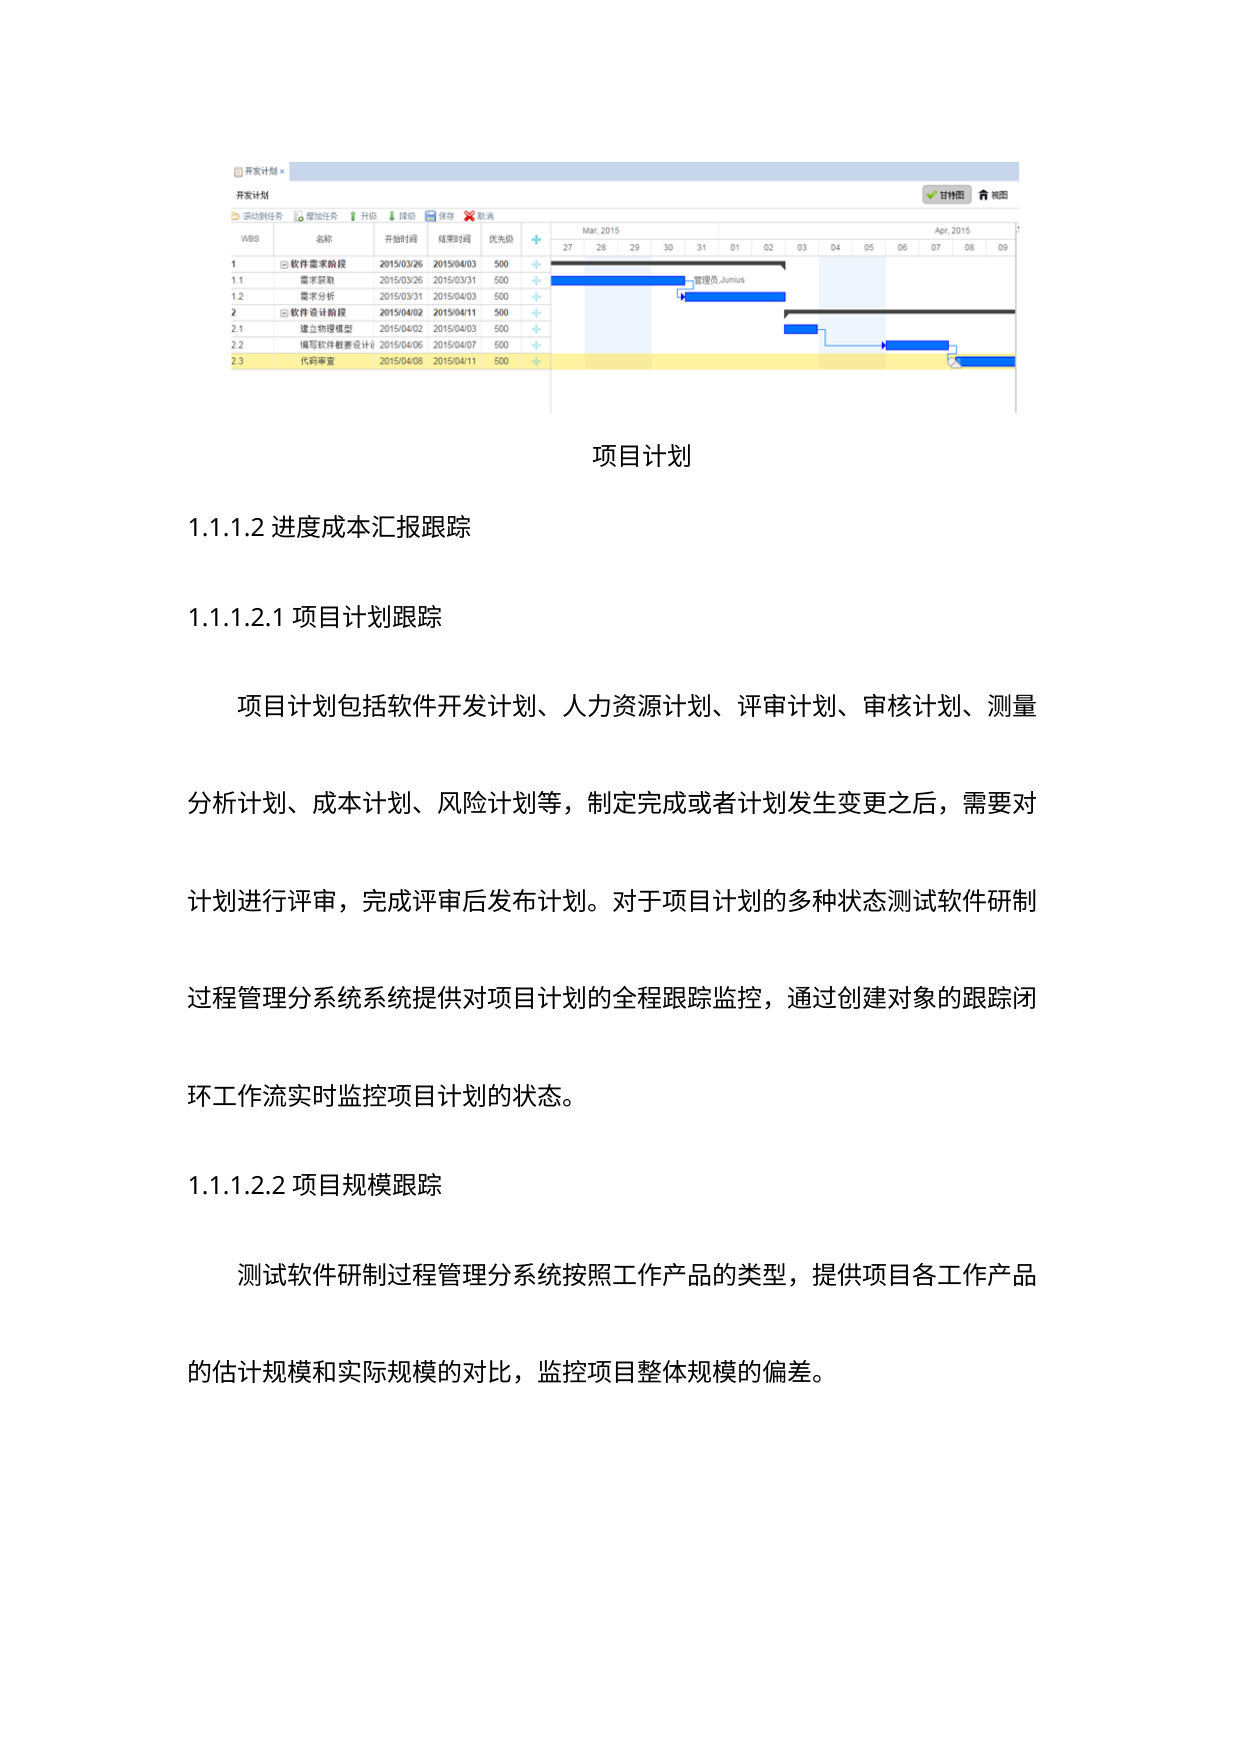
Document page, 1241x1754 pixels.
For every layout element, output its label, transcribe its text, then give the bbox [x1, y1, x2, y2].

text 项目计划包括软件开发计划、人力资源计划、评审计划、审核计划、测量分析计划、成本计划、风险计划等，制定完成或者计划发生变更之后，需要对计划进行评审，完成评审后发布计划。对于项目计划的多种状态测试软件研制过程管理分系统系统提供对项目计划的全程跟踪监控，通过创建对象的跟踪闭环工作流实时监控项目计划的状态。 [187, 672, 1053, 1127]
text 项目计划 [187, 422, 1053, 487]
subtitle 项目规模跟踪 [187, 1151, 1053, 1216]
subtitle 项目计划跟踪 [187, 583, 1053, 648]
text 测试软件研制过程管理分系统按照工作产品的类型，提供项目各工作产品的估计规模和实际规模的对比，监控项目整体规模的偏差。 [187, 1241, 1053, 1403]
picture [231, 162, 1020, 413]
subtitle 进度成本汇报跟踪 [187, 493, 1053, 558]
